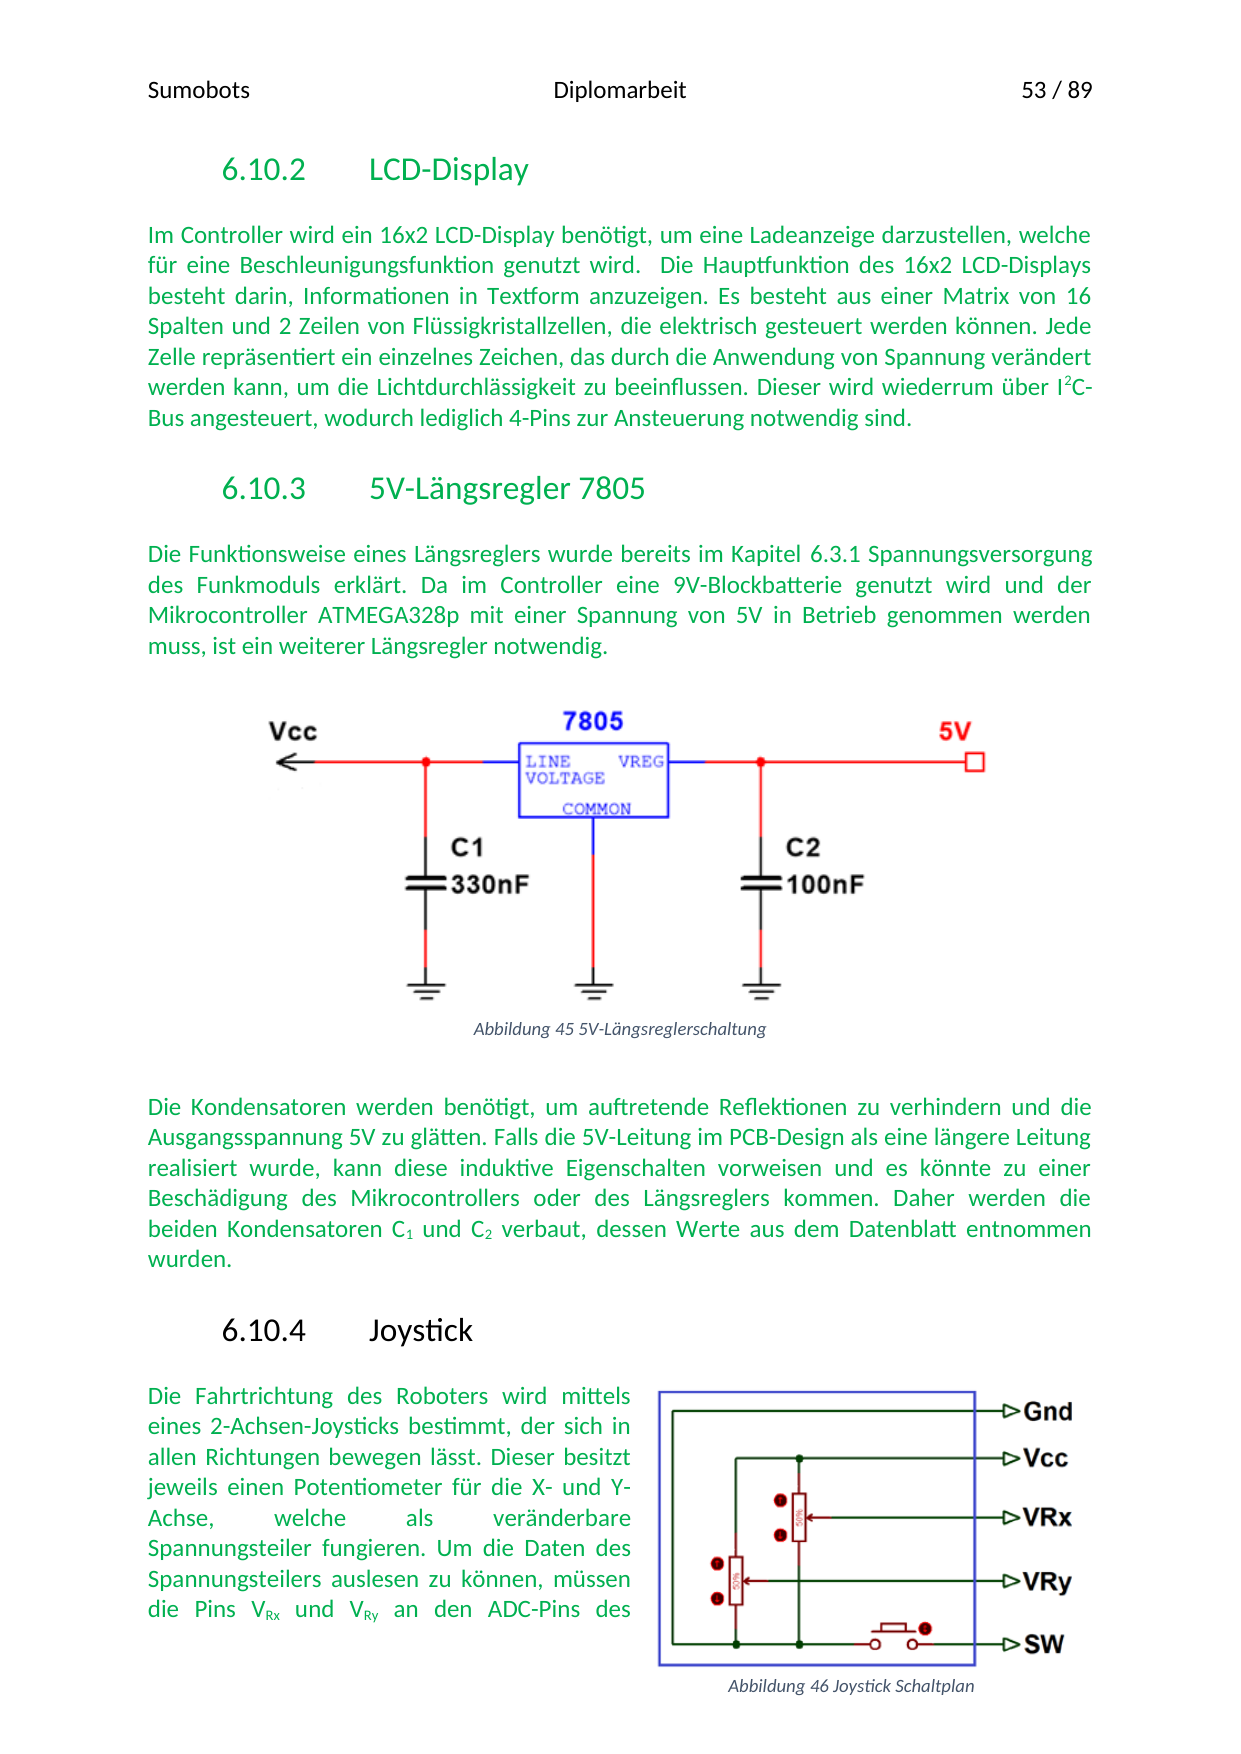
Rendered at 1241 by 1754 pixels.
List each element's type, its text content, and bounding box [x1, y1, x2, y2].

text Die Funktionsweise eines Längsreglers wurde bereits im Kapitel 6.3.1 Spannungsversorgung des Funkmoduls erklärt. Da im Controller eine 9V-Blockbatterie genutzt wird und der Mikrocontroller ATMEGA328p mit einer Spannung von 5V in Betrieb genommen werden muss, ist ein weiterer Längsregler notwendig. [148, 538, 1093, 661]
subtitle 5V-Längsregler 7805 [221, 467, 1093, 508]
picture [650, 1381, 1093, 1681]
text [148, 1380, 1093, 1624]
subtitle Joystick [221, 1309, 1093, 1349]
text Die Kondensatoren werden benötigt, um auftretende Reflektionen zu verhindern und die Ausgangsspannung 5V zu glätten. Falls die 5V-Leitung im PCB-Design als eine längere Leitung realisiert wurde, kann diese induktive Eigenschalten vorweisen und es könnte zu einer Beschädigung des Mikrocontrollers oder des Längsreglers kommen. Daher werden die beiden Kondensatoren C1 und C2 verbaut, dessen Werte aus dem Datenblatt entnommen wurden. [148, 1091, 1093, 1274]
text Im Controller wird ein 16x2 LCD-Display benötigt, um eine Ladeanzeige darzustellen, welche für eine Beschleunigungsfunktion genutzt wird. Die Hauptfunktion des 16x2 LCD-Displays besteht darin, Informationen in Textform anzuzeigen. Es besteht aus einer Matrix von 16 Spalten und 2 Zeilen von Flüssigkristallzellen, die elektrisch gesteuert werden können. Jede Zelle repräsentiert ein einzelnes Zeichen, das durch die Anwendung von Spannung verändert werden kann, um die Lichtdurchlässigkeit zu beeinflussen. Dieser wird wiederrum über I2C-Bus angesteuert, wodurch lediglich 4-Pins zur Ansteuerung notwendig sind. [148, 219, 1093, 432]
subtitle LCD-Display [221, 148, 1093, 188]
picture [233, 691, 1007, 1017]
text Abbildung 45 5V-Längsreglerschaltung [148, 1017, 1093, 1039]
